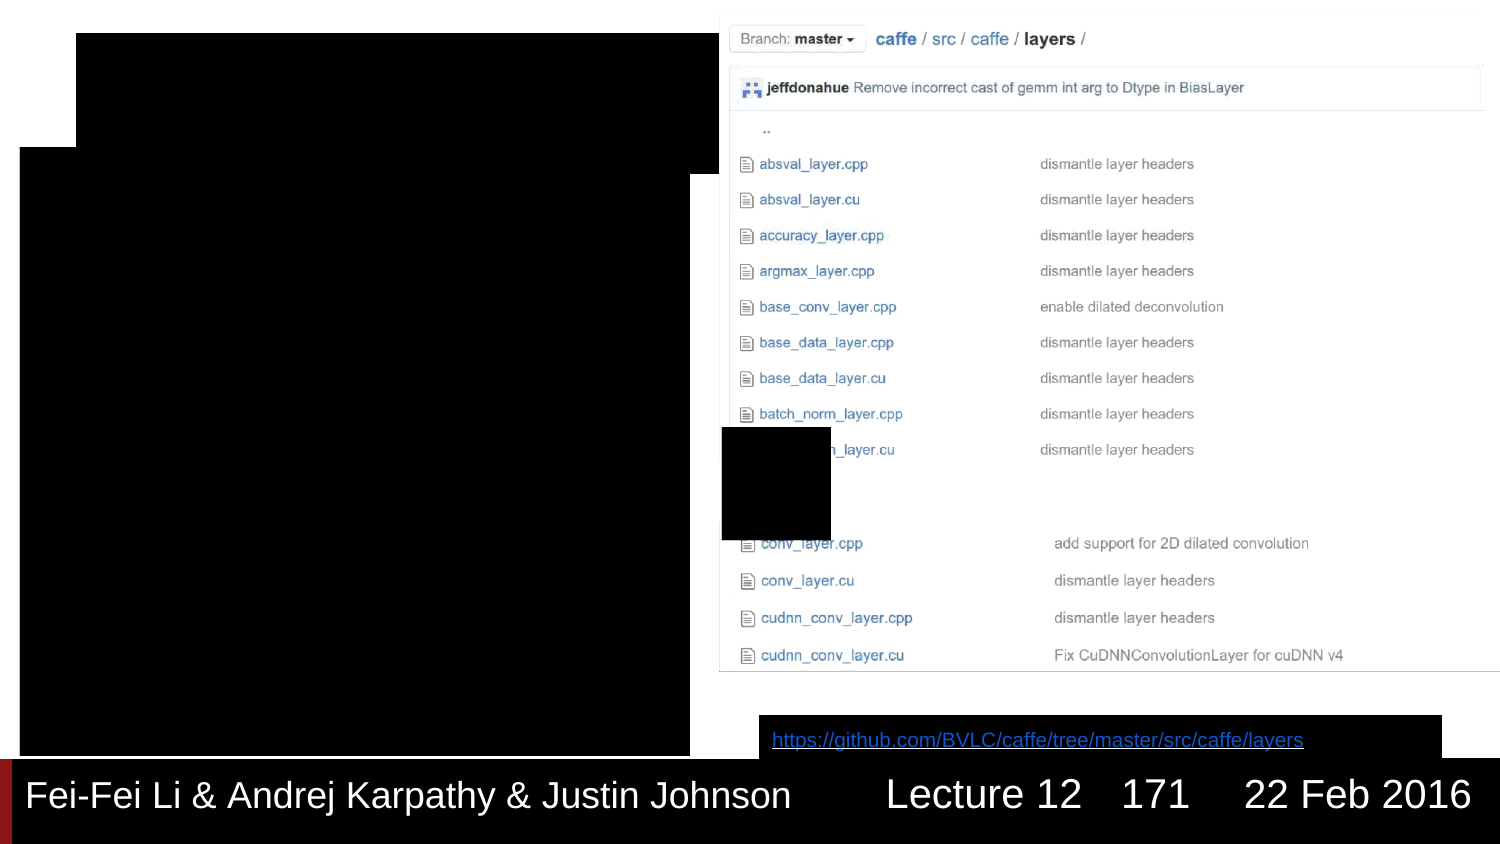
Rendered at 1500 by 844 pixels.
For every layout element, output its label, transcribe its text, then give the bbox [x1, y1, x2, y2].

picture [0, 12, 1500, 844]
text Fei-Fei Li & Andrej Karpathy & Justin Johnson Lecture 12 171 22 Feb 2016 [25, 770, 1083, 818]
text Fei-Fei Li & Andrej Karpathy & Justin Johnson Lecture 12 171 22 Feb 2016 [1190, 770, 1479, 818]
text ... [25, 438, 1496, 510]
text Caffe: Layer [89, 54, 1479, 141]
text https://github.com/BVLC/caffe/tree/master/src/caffe/layers [25, 727, 1304, 751]
text ● Tons of different layer types: [46, 259, 1479, 307]
